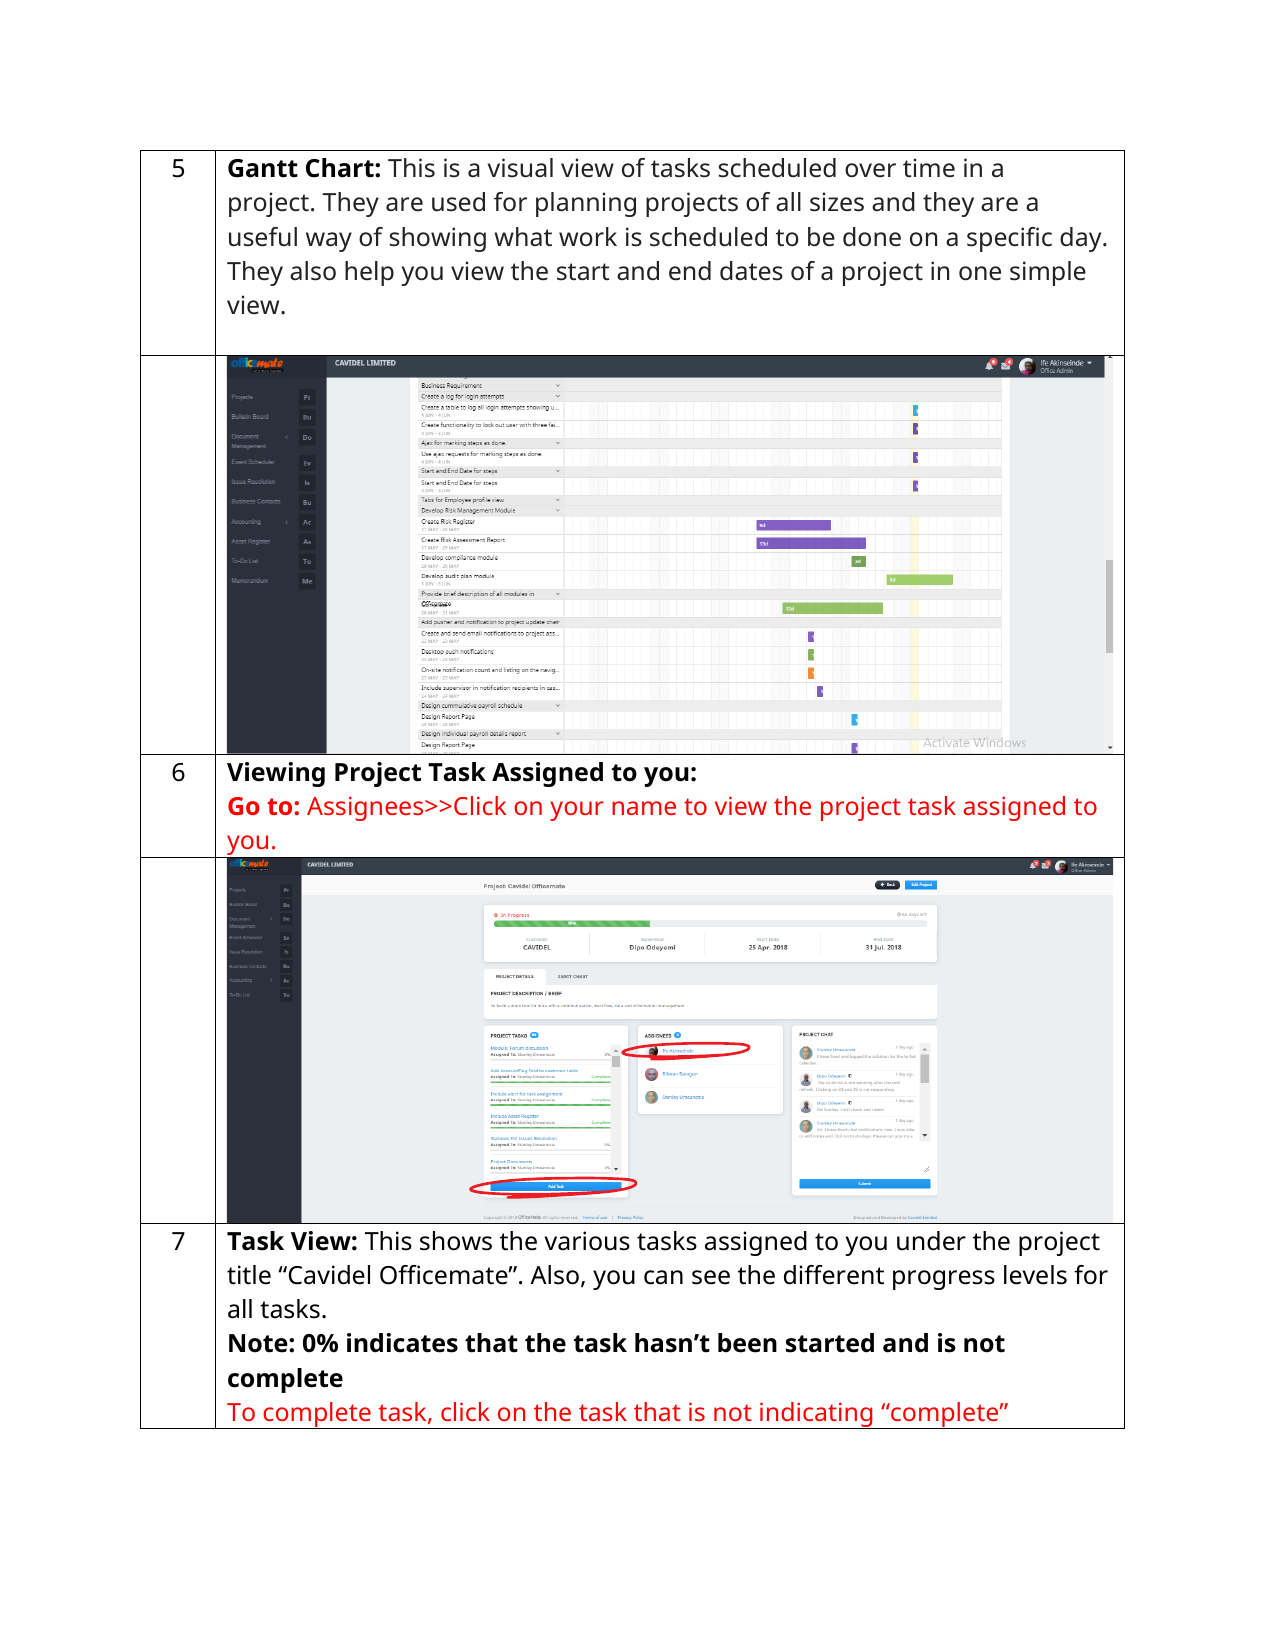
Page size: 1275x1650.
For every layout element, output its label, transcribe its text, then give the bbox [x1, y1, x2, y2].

table_cell Viewing Project Task Assigned to you: Go to: Assignees>>Click on your name to view the project task assigned to you. [216, 755, 1124, 857]
table_cell Task View: This shows the various tasks assigned to you under the project title “Cavidel Officemate”. Also, you can see the different progress levels for all tasks. Note: 0% indicates that the task hasn’t been started and is not complete To complete task, click on the task that is not indicating “complete” [216, 1224, 1124, 1428]
table_cell [141, 858, 215, 1223]
table_cell [1114, 356, 1124, 754]
table_cell [1114, 858, 1124, 1223]
table_cell 6 [141, 755, 215, 857]
table_cell [216, 858, 226, 1223]
table_cell [141, 356, 215, 754]
table_cell 5 [141, 151, 215, 355]
table_cell Gantt Chart: This is a visual view of tasks scheduled over time in a project. They are used for planning projects of all sizes and they are a useful way of showing what work is scheduled to be done on a specific day. They also help you view the start and end dates of a project in one simple view. [216, 151, 1124, 355]
table_cell [216, 356, 226, 754]
table_cell 7 [141, 1224, 215, 1428]
picture [226, 356, 1114, 754]
picture [226, 858, 1114, 1223]
